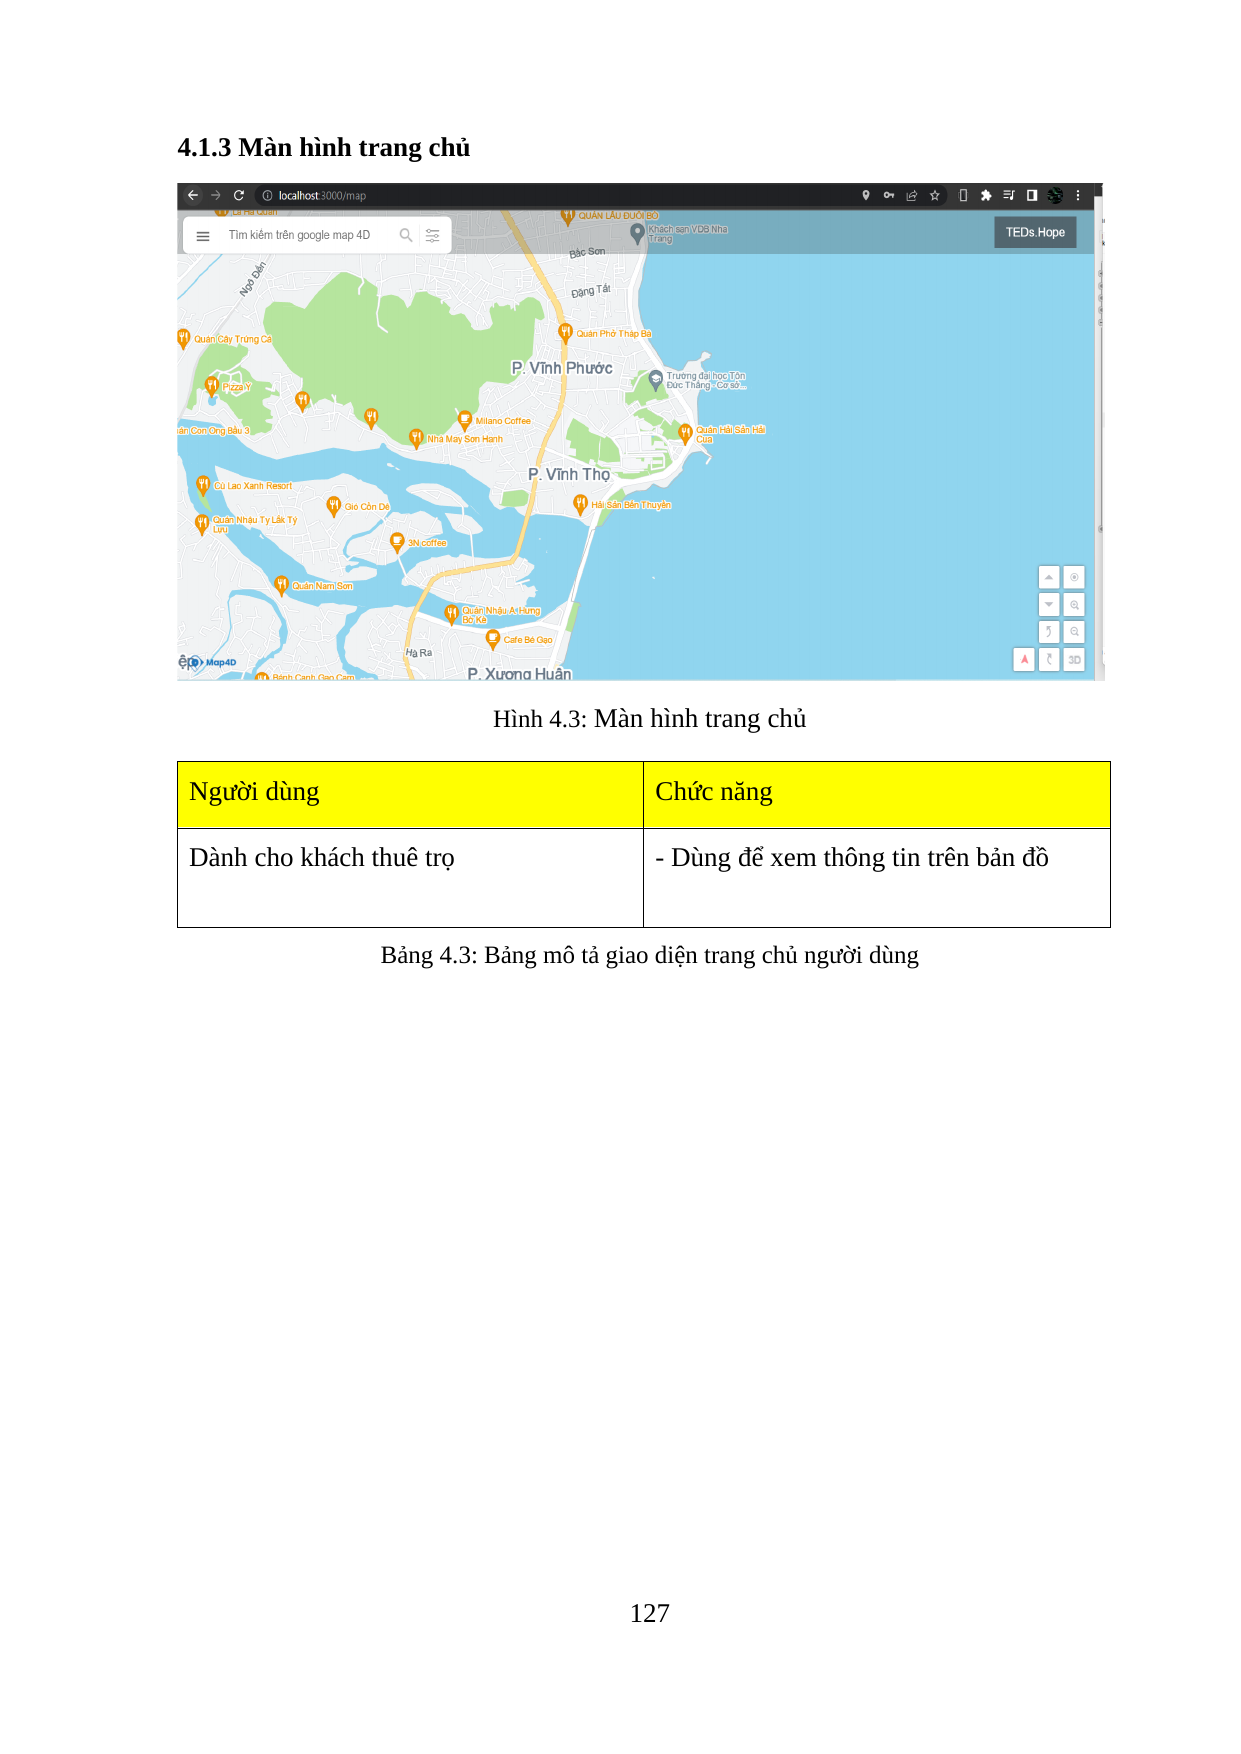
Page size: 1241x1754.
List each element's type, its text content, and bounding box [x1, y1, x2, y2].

table_header Chức năng [644, 762, 1110, 827]
text Bảng 4.3: Bảng mô tả giao diện trang chủ người dùng [177, 940, 1122, 969]
picture [177, 183, 1105, 681]
table_header Người dùng [178, 762, 643, 827]
table_cell Dành cho khách thuê trọ [178, 829, 643, 927]
text Hình 4.3: Màn hình trang chủ [177, 702, 1122, 733]
text 4.1.3 Màn hình trang chủ [177, 131, 1122, 162]
table_cell - Dùng để xem thông tin trên bản đồ [644, 829, 1110, 927]
